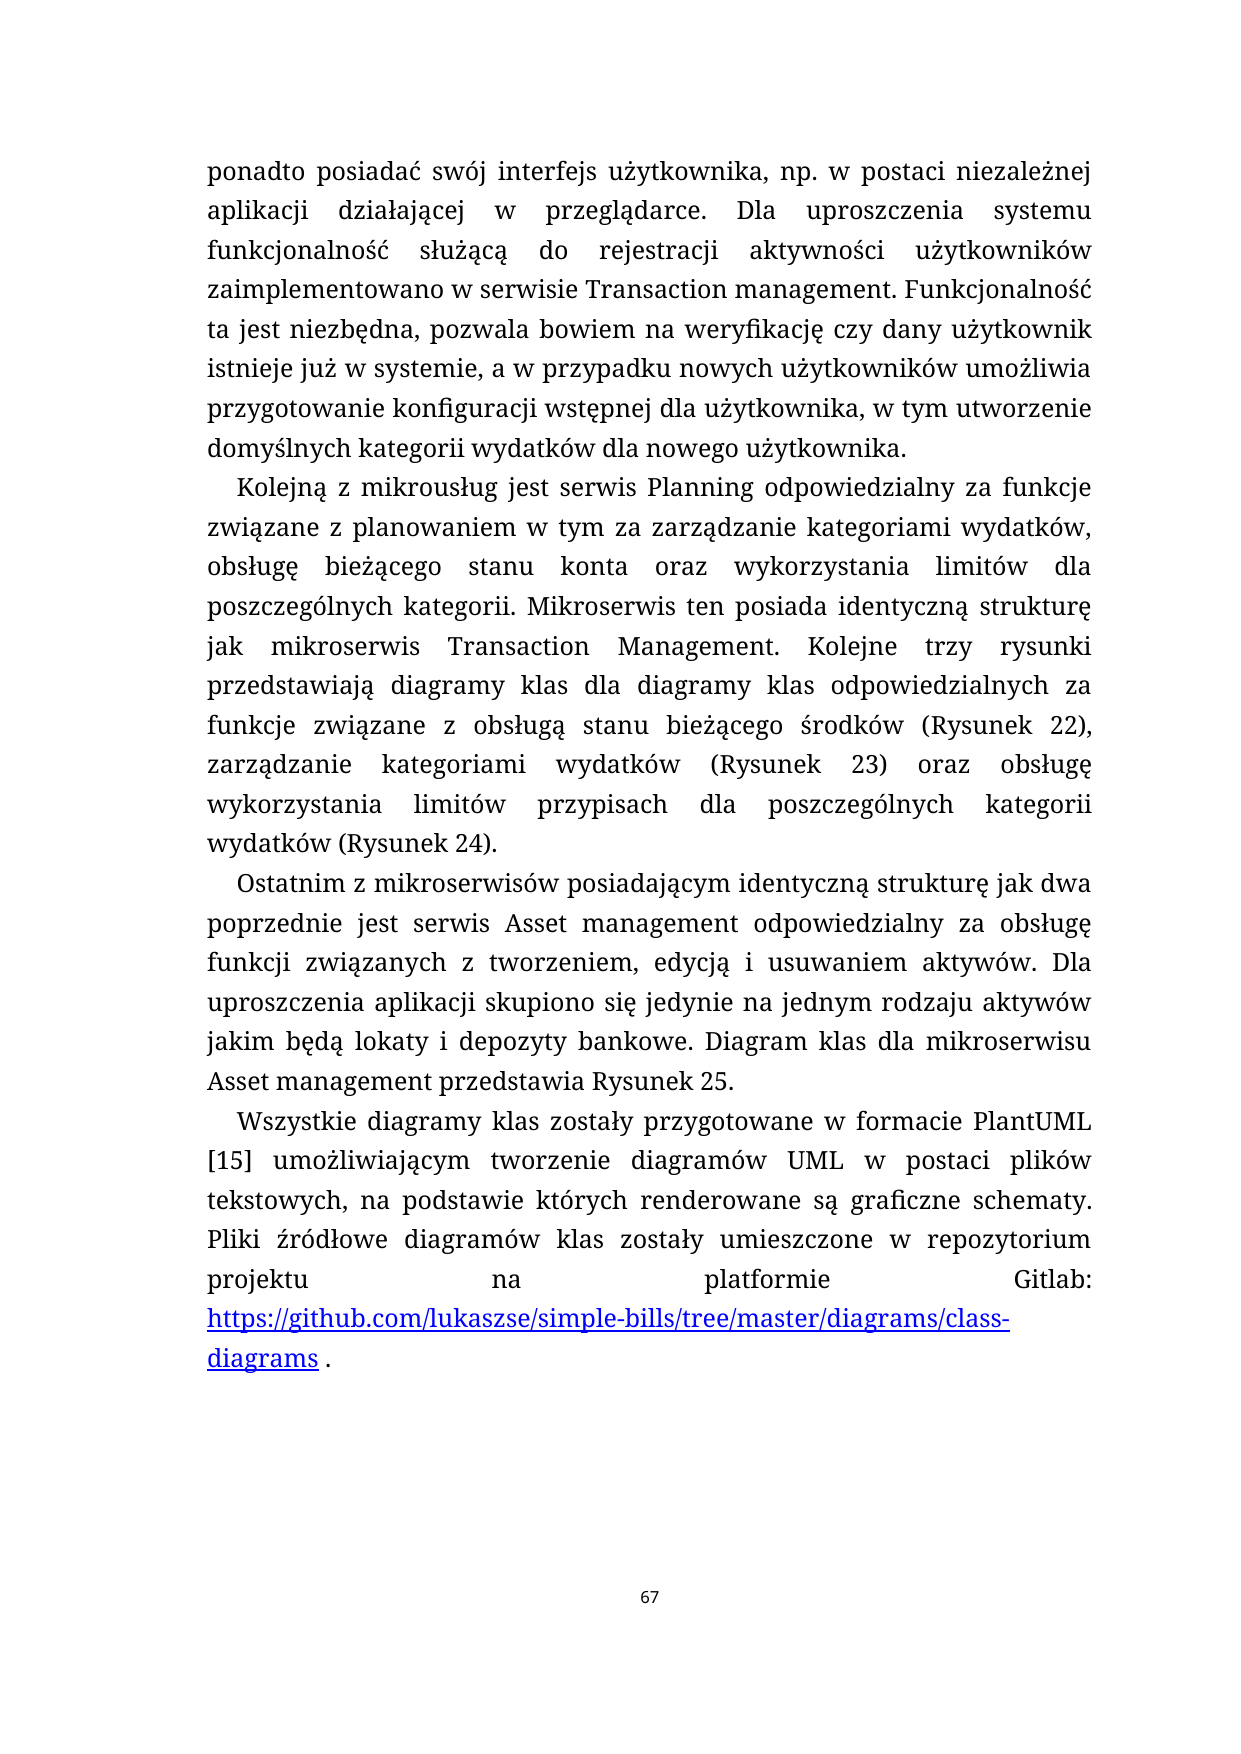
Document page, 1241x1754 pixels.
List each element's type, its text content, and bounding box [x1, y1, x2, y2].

text Kolejną z mikrousług jest serwis Planning odpowiedzialny za funkcje związane z planowaniem w tym za zarządzanie kategoriami wydatków, obsługę bieżącego stanu konta oraz wykorzystania limitów dla poszczególnych kategorii. Mikroserwis ten posiada identyczną strukturę jak mikroserwis Transaction Management. Kolejne trzy rysunki przedstawiają diagramy klas dla diagramy klas odpowiedzialnych za funkcje związane z obsługą stanu bieżącego środków (Rysunek 22), zarządzanie kategoriami wydatków (Rysunek 23) oraz obsługę wykorzystania limitów przypisach dla poszczególnych kategorii wydatków (Rysunek 24). [207, 464, 1092, 860]
text Wszystkie diagramy klas zostały przygotowane w formacie PlantUML umożliwiającym tworzenie diagramów UML w postaci plików tekstowych, na podstawie których renderowane są graficzne schematy. Pliki źródłowe diagramów klas zostały umieszczone w repozytorium projektu na platformie Gitlab: https://github.com/lukaszse/simple-bills/tree/master/diagrams/class-diagrams . [207, 1098, 1092, 1375]
text Ostatnim z mikroserwisów posiadającym identyczną strukturę jak dwa poprzednie jest serwis Asset management odpowiedzialny za obsługę funkcji związanych z tworzeniem, edycją i usuwaniem aktywów. Dla uproszczenia aplikacji skupiono się jedynie na jednym rodzaju aktywów jakim będą lokaty i depozyty bankowe. Diagram klas dla mikroserwisu Asset management przedstawia Rysunek 25. [207, 860, 1092, 1098]
